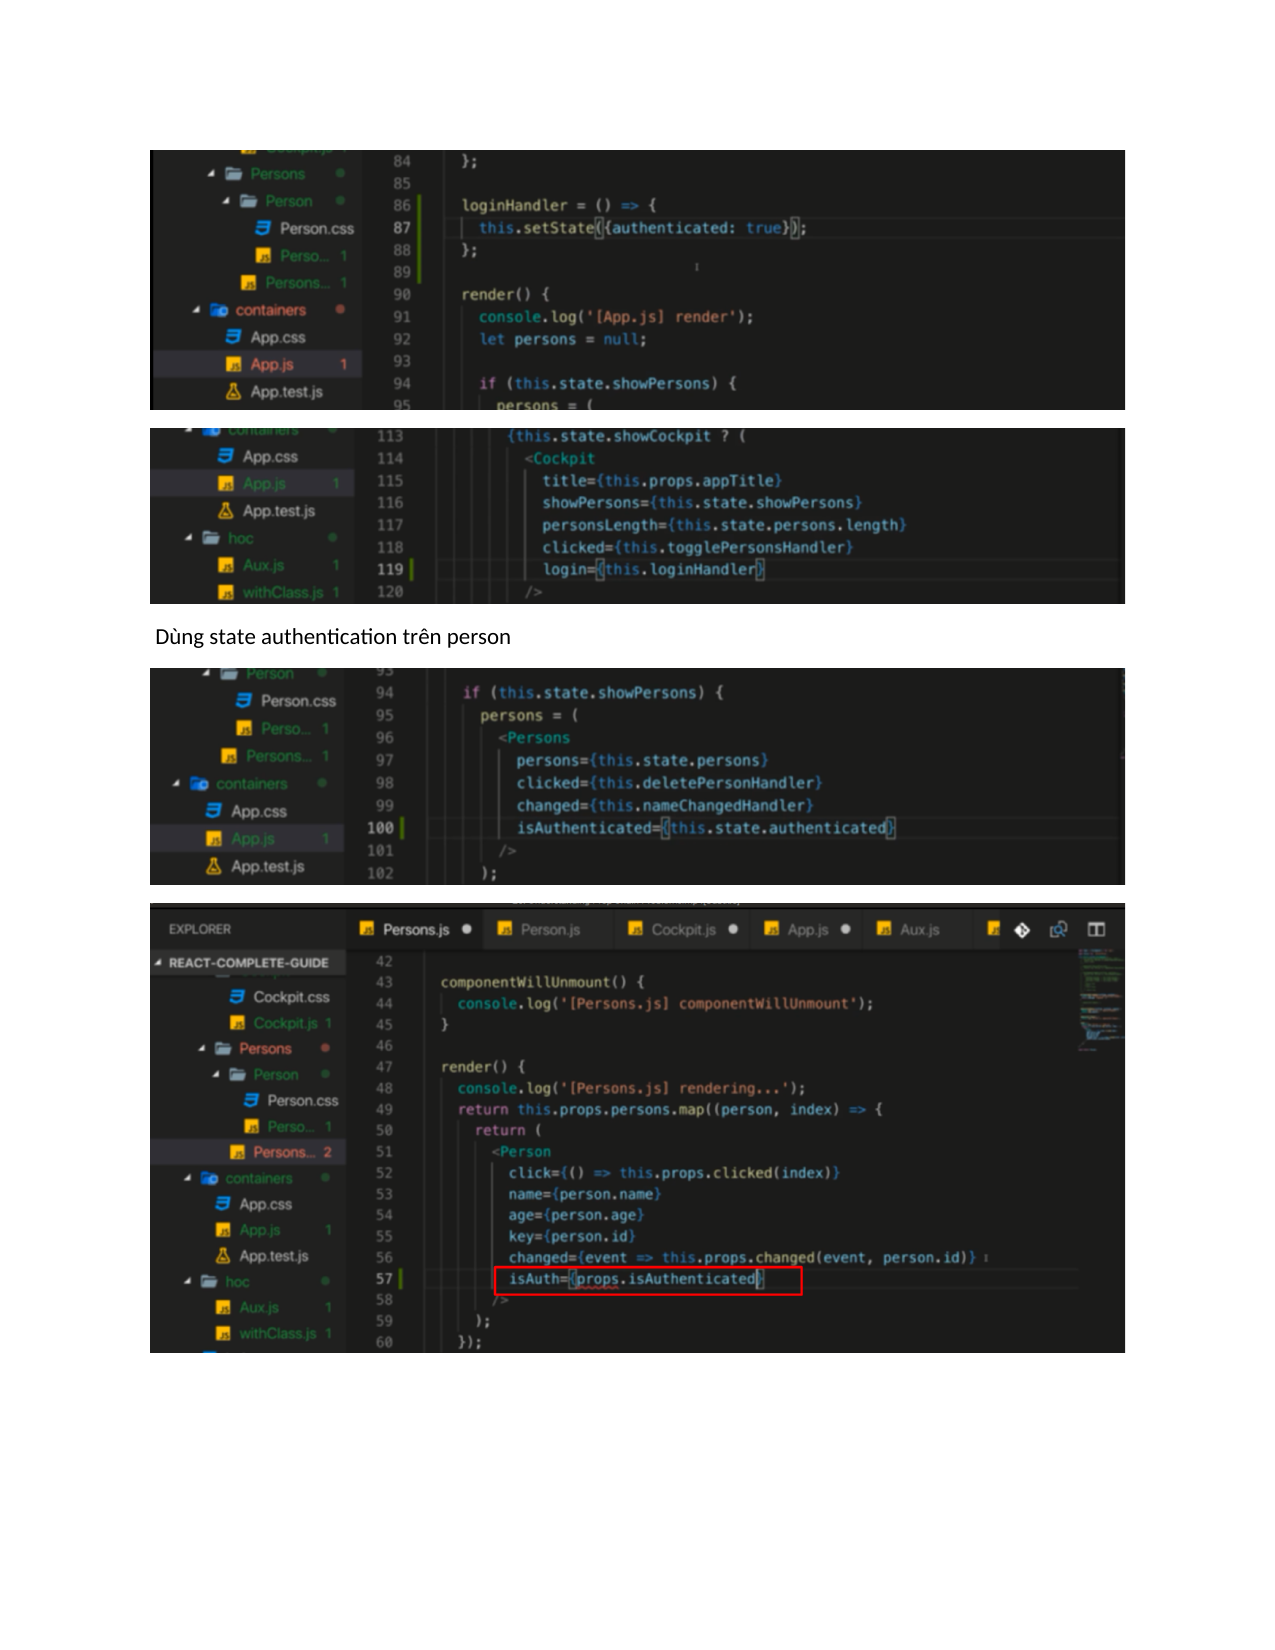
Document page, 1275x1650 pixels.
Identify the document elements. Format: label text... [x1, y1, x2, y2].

picture [150, 150, 1125, 410]
picture [150, 668, 1125, 885]
text Dùng state authentication trên person [150, 622, 1125, 650]
picture [150, 903, 1125, 1353]
picture [150, 428, 1125, 604]
